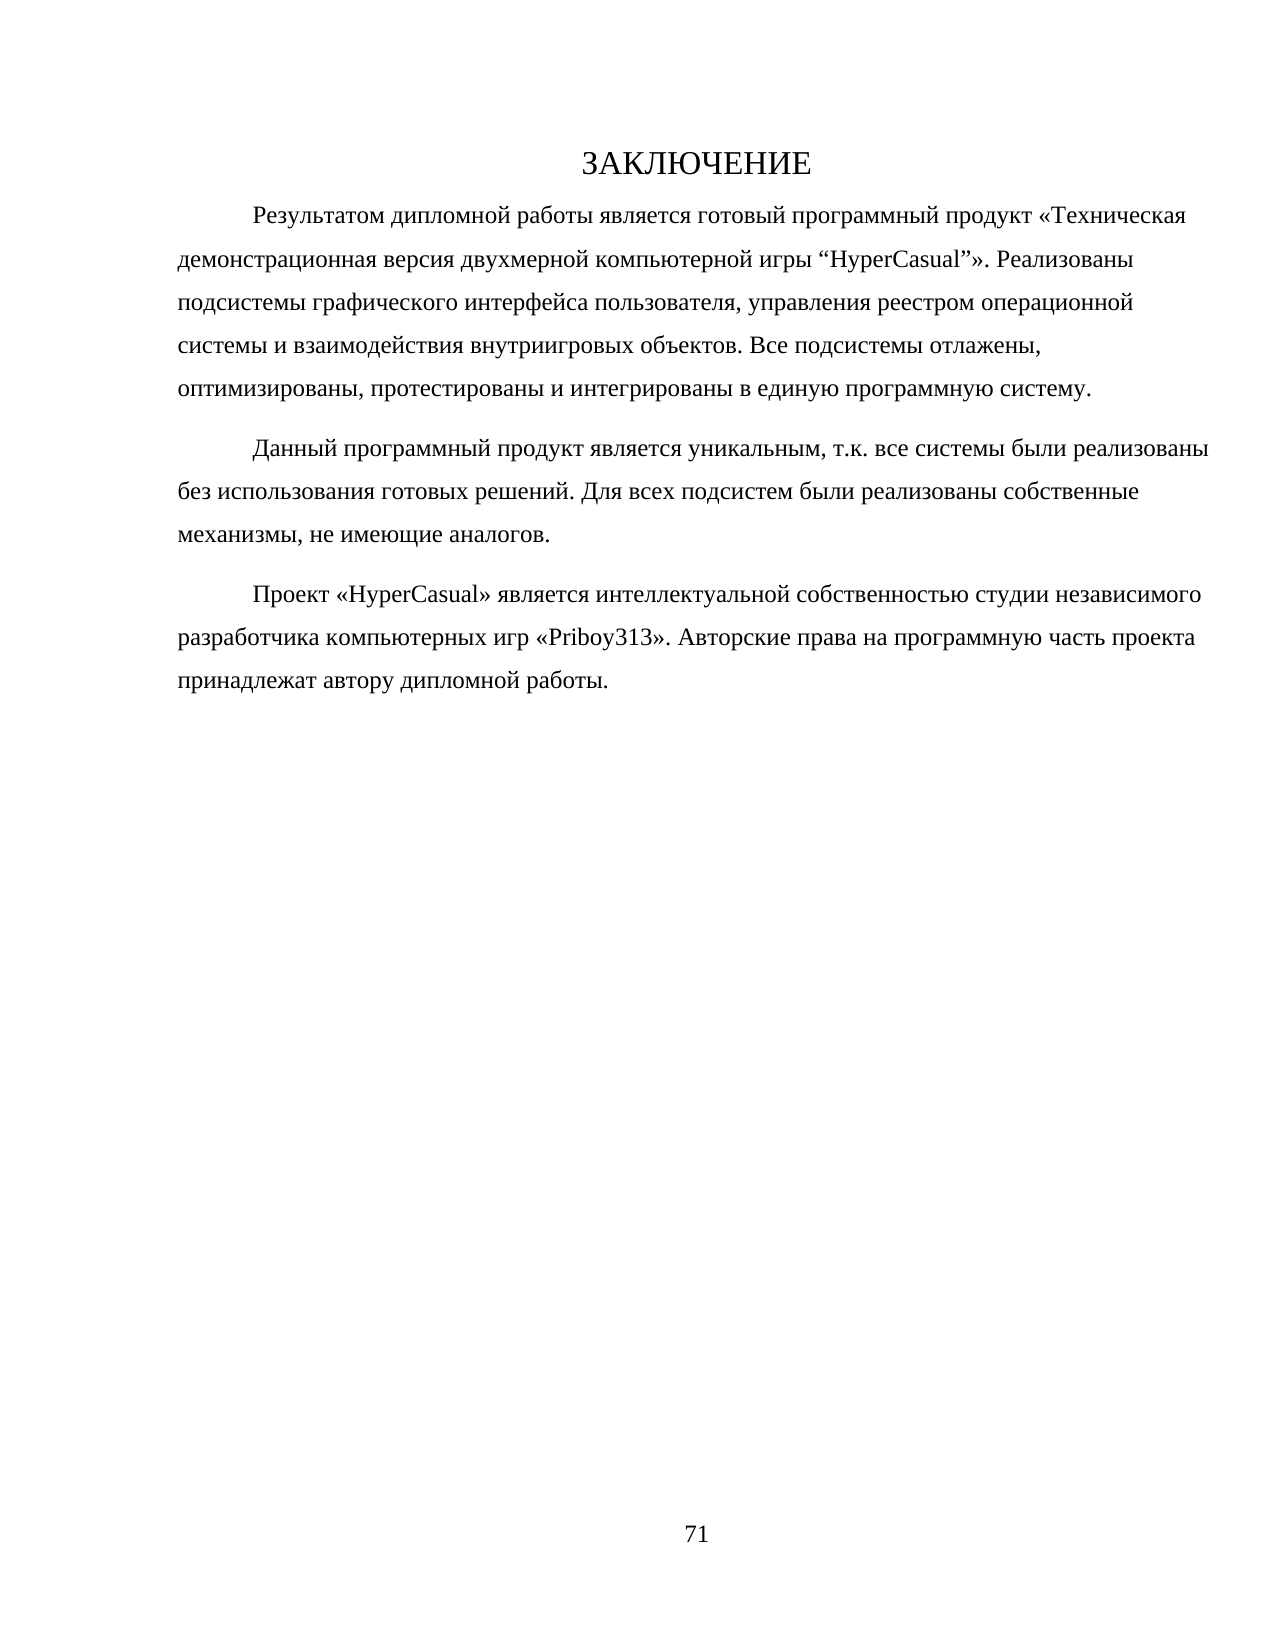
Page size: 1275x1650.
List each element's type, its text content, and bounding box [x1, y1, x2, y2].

text Данный программный продукт является уникальным, т.к. все системы были реализованы без использования готовых решений. Для всех подсистем были реализованы собственные механизмы, не имеющие аналогов. [177, 433, 1216, 548]
text Проект «HyperCasual» является интеллектуальной собственностью студии независимого разработчика компьютерных игр «Priboy313». Авторские права на программную часть проекта принадлежат автору дипломной работы. [177, 579, 1216, 694]
text Результатом дипломной работы является готовый программный продукт «Техническая демонстрационная версия двухмерной компьютерной игры “HyperCasual”». Реализованы подсистемы графического интерфейса пользователя, управления реестром операционной системы и взаимодействия внутриигровых объектов. Все подсистемы отлажены, оптимизированы, протестированы и интегрированы в единую программную систему. [177, 201, 1216, 402]
subtitle ЗАКЛЮЧЕНИЕ [177, 143, 1216, 181]
